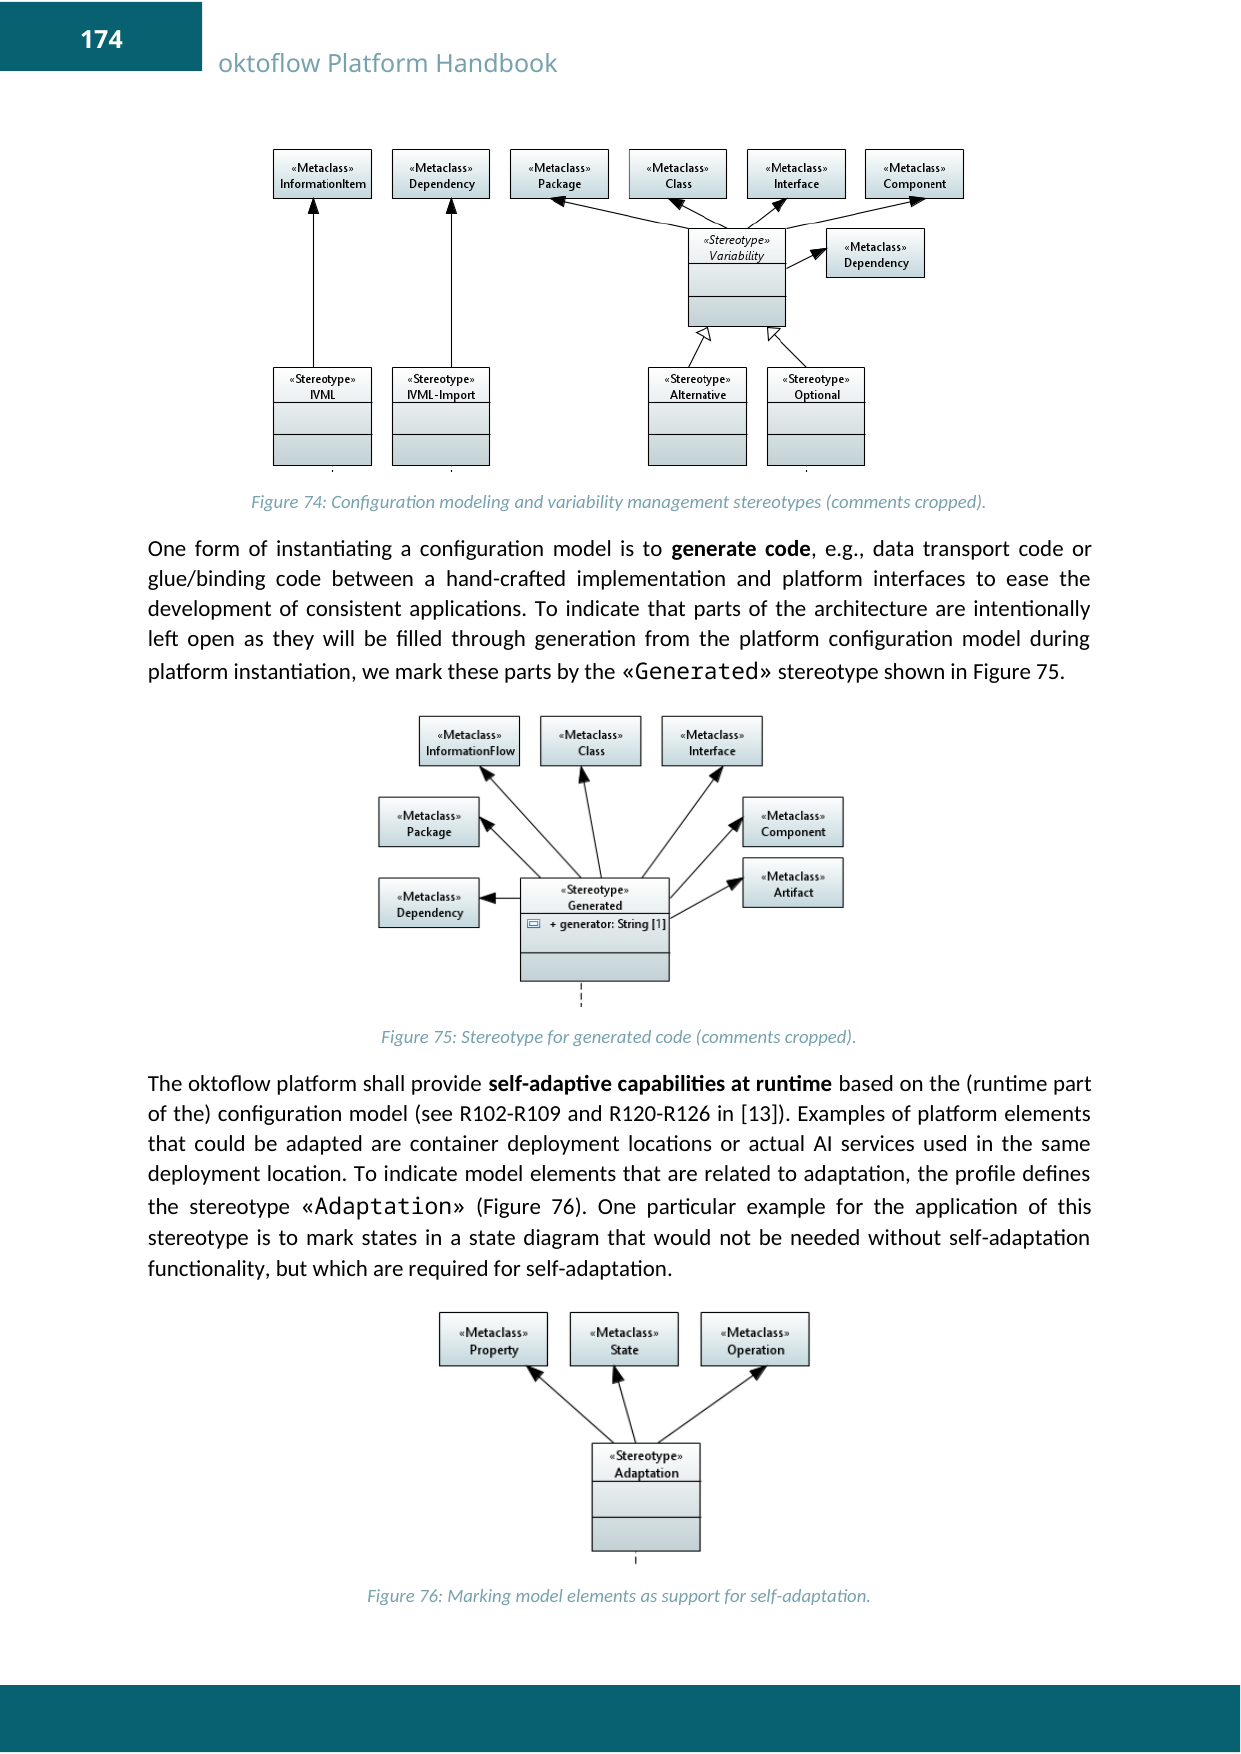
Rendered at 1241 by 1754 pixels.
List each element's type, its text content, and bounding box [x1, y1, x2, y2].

text Figure 74: Configuration modeling and variability management stereotypes (comments cropped). [148, 490, 1093, 513]
picture [426, 1300, 814, 1566]
picture [265, 132, 975, 472]
text The oktoflow platform shall provide self-adaptive capabilities at runtime based on the (runtime part of the) configuration model (see R102-R109 and R120-R126 in [13]). Examples of platform elements that could be adapted are container deployment locations or actual AI services used in the same deployment location. To indicate model elements that are related to adaptation, the profile defines the stereotype «Adaptation» (Figure 76). One particular example for the application of this stereotype is to mark states in a state diagram that would not be needed without self-adaptation functionality, but which are required for self-adaptation. [148, 1069, 1093, 1282]
text One form of instantiating a configuration model is to generate code, e.g., data transport code or glue/binding code between a hand-crafted implementation and platform interfaces to ease the development of consistent applications. To indicate that parts of the architecture are intentionally left open as they will be filled through generation from the platform configuration model during platform instantiation, we mark these parts by the «Generated» stereotype shown in Figure 75. [148, 534, 1093, 686]
picture [370, 705, 870, 1007]
text Figure 76: Marking model elements as support for self-adaptation. [148, 1584, 1093, 1607]
text Figure 75: Stereotype for generated code (comments cropped). [148, 1025, 1093, 1048]
